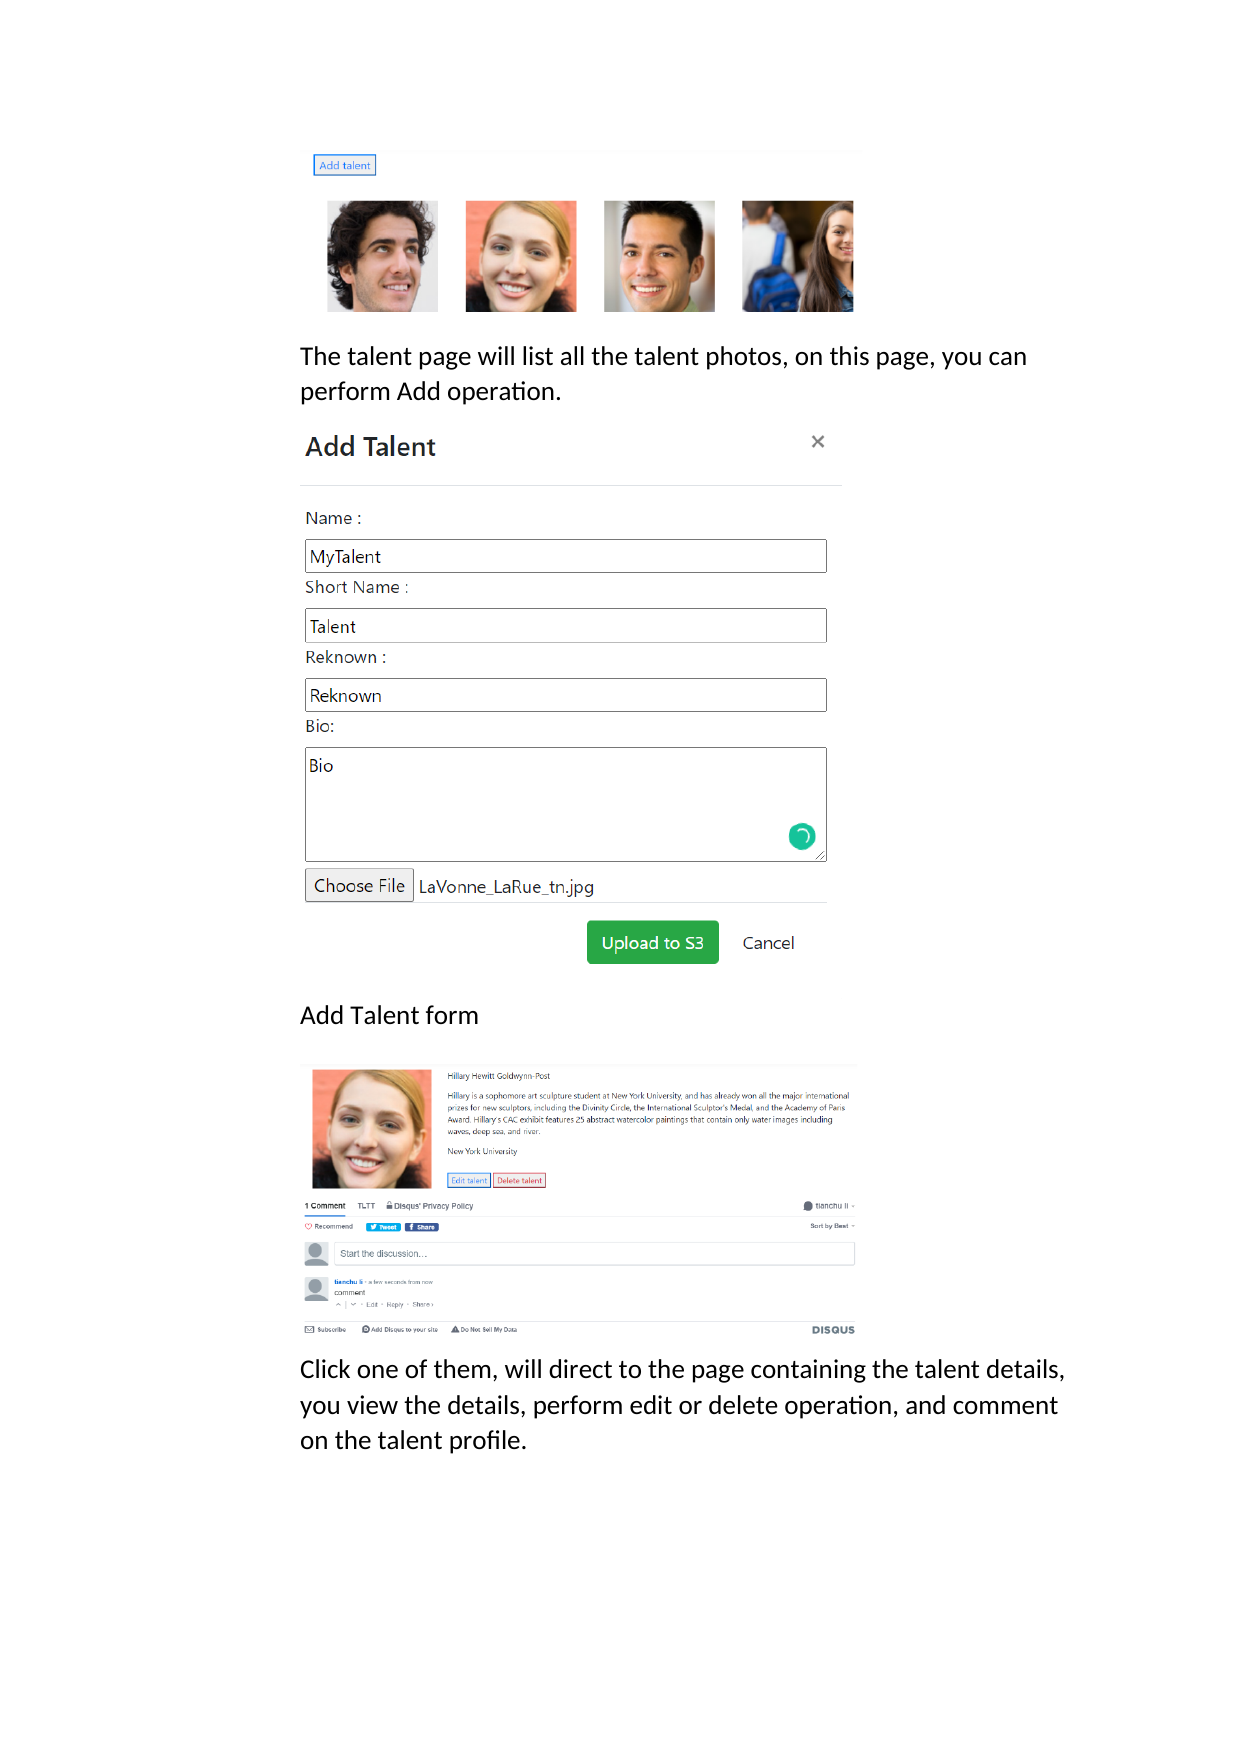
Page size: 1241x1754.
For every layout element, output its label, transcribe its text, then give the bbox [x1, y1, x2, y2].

text Add Talent form [300, 998, 1090, 1031]
picture [300, 1064, 858, 1350]
text Click one of them, will direct to the page containing the talent details, you view the details, perform edit or delete operation, and comment on the talent profile. [300, 1352, 1090, 1456]
text The talent page will list all the talent photos, on this page, you can perform Add operation. [300, 339, 1090, 407]
picture [300, 150, 863, 336]
picture [300, 410, 842, 999]
